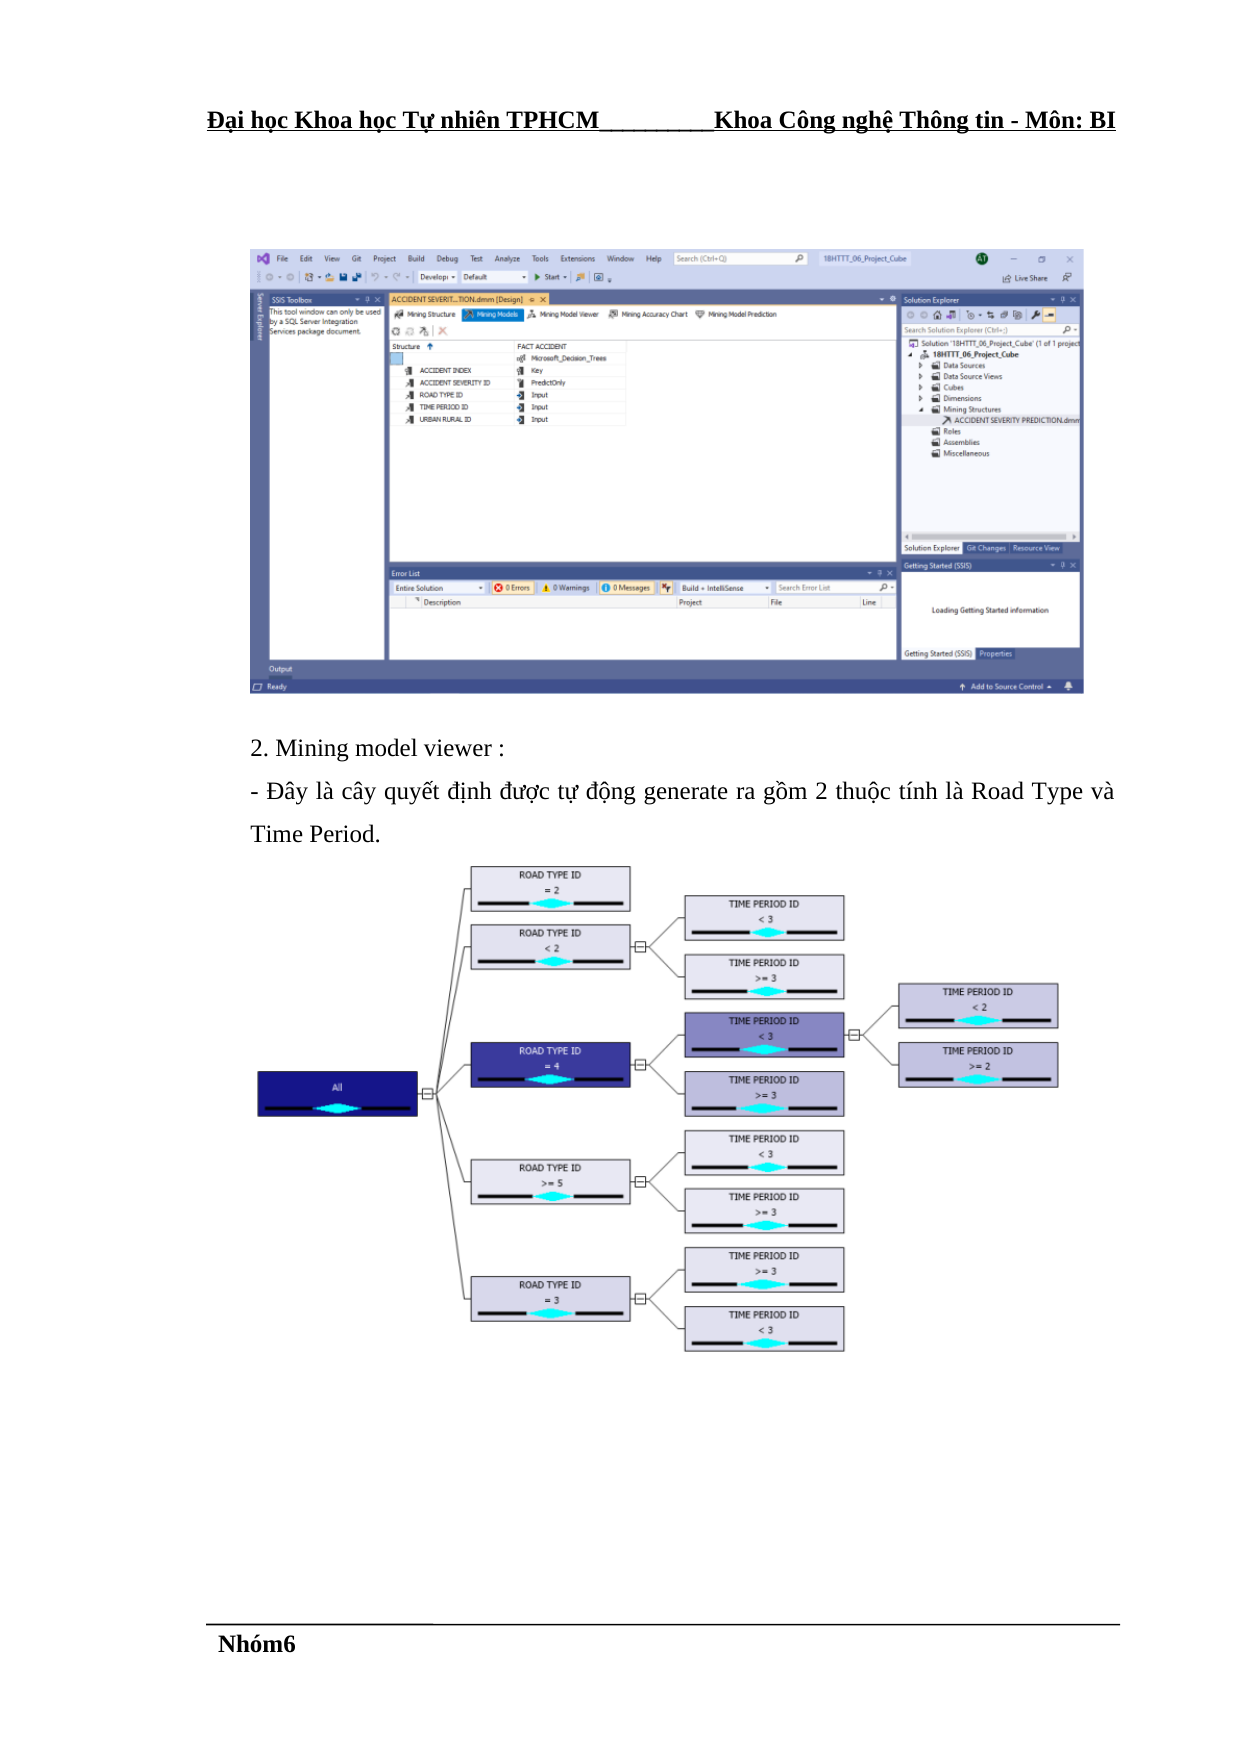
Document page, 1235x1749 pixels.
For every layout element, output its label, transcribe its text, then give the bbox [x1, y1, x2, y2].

picture [250, 862, 1084, 1354]
picture [250, 249, 1084, 694]
